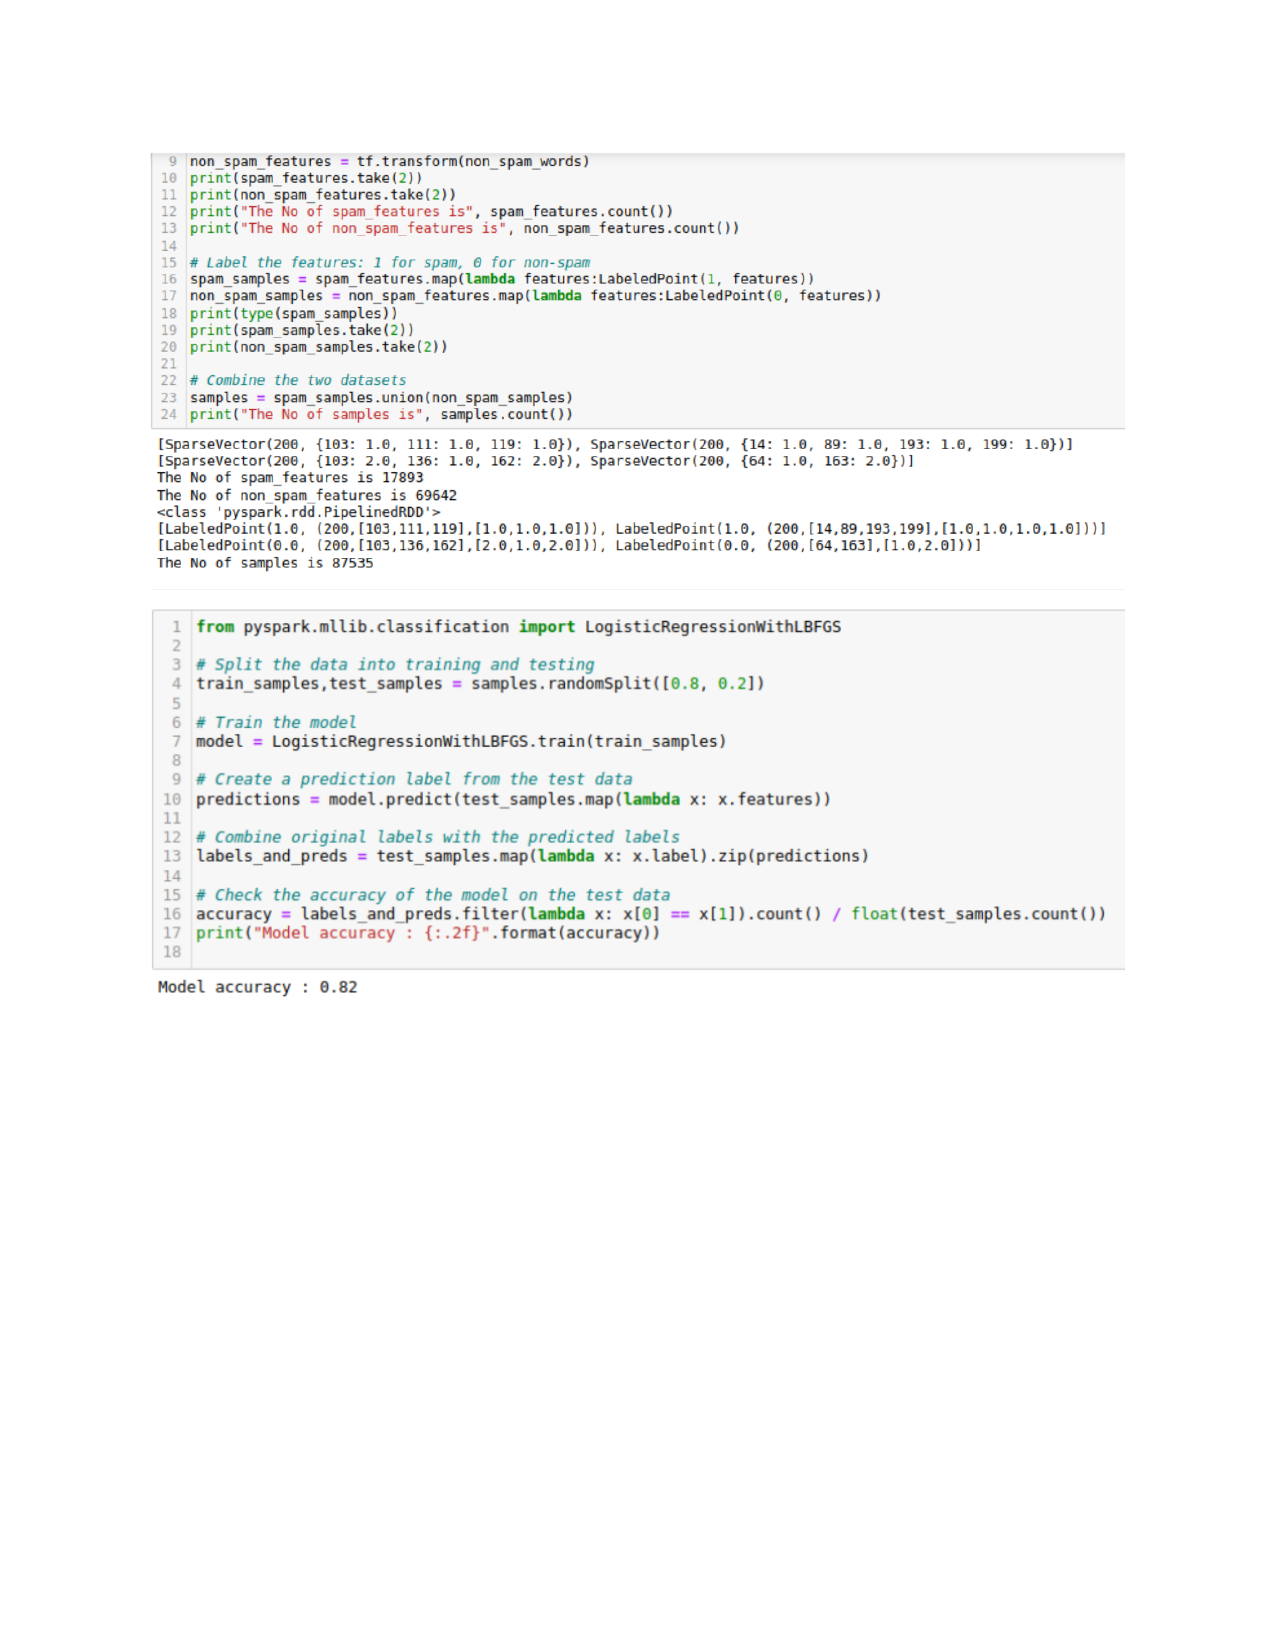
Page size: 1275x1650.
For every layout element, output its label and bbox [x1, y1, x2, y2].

picture [150, 608, 1125, 1006]
picture [150, 150, 1125, 590]
